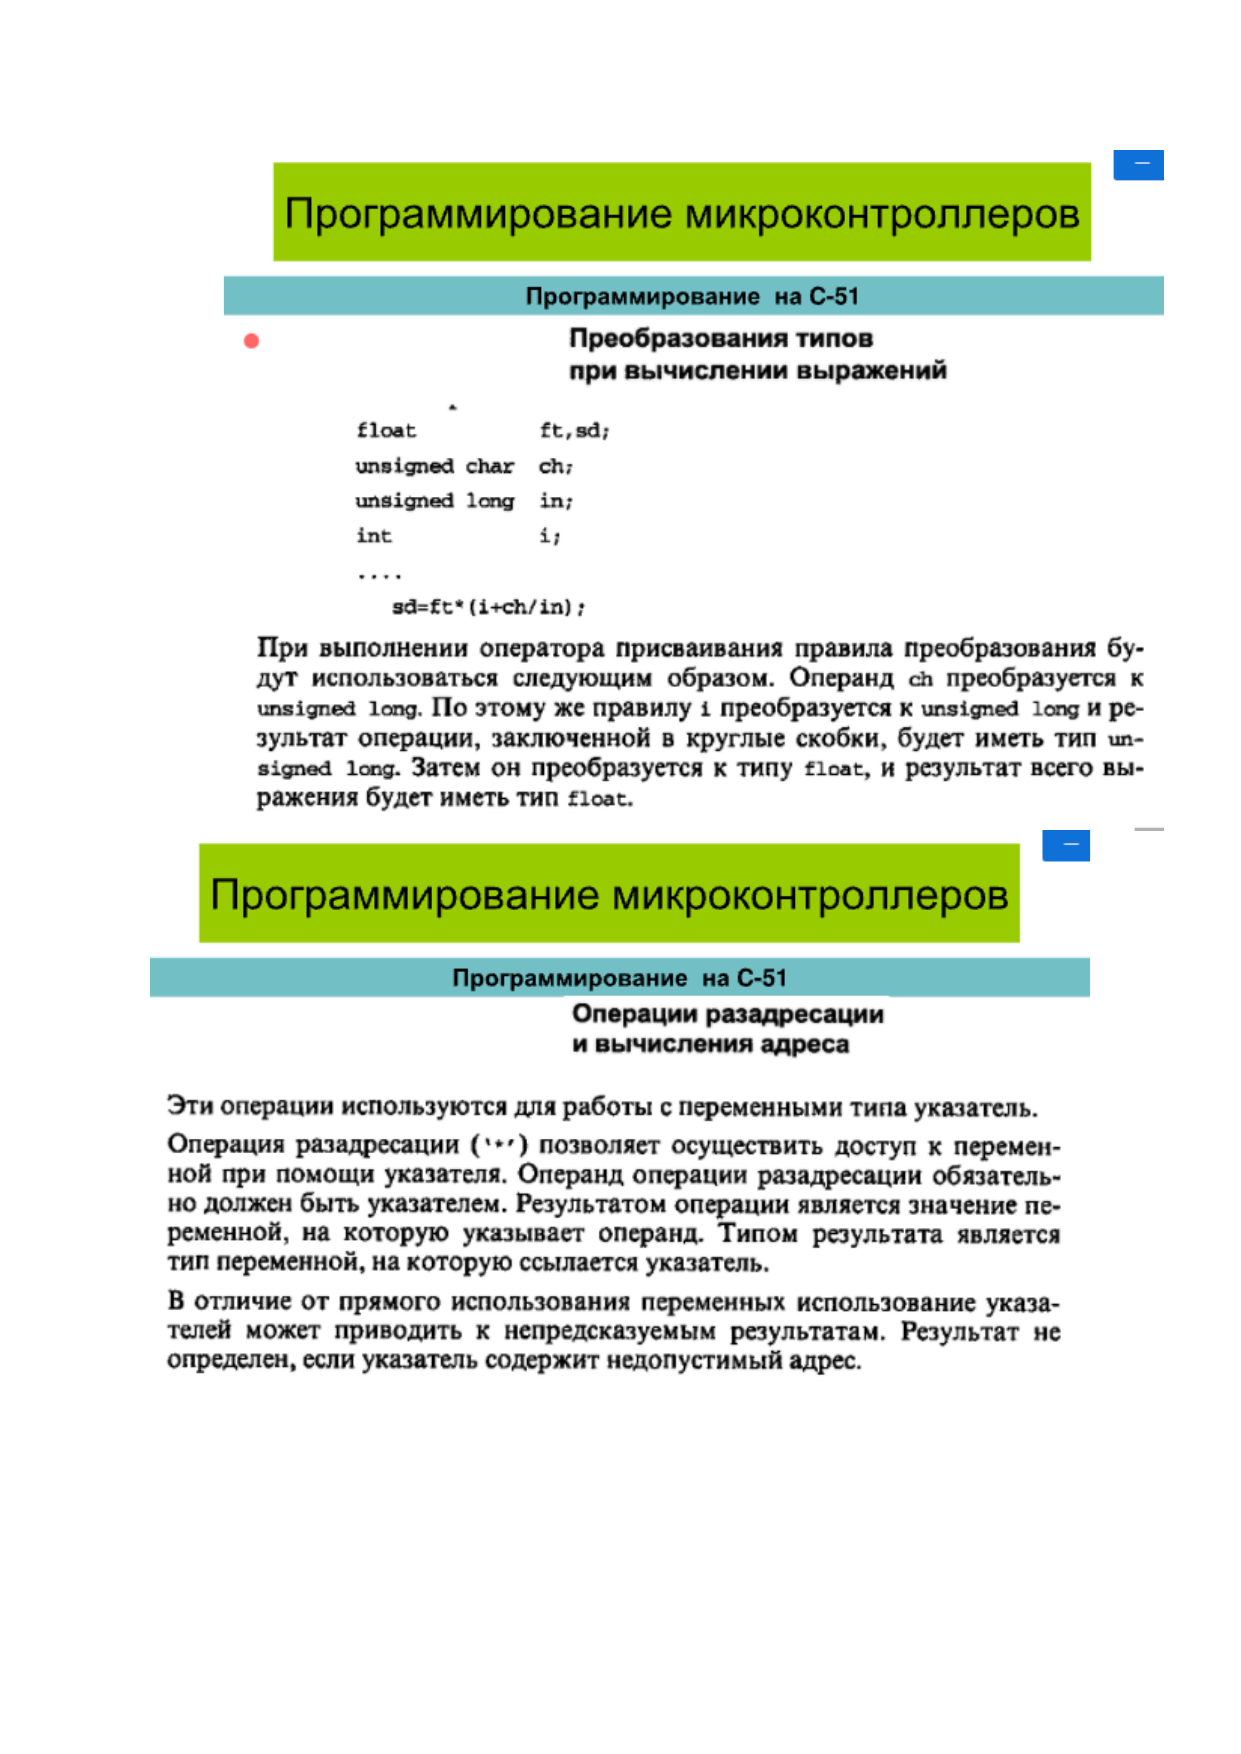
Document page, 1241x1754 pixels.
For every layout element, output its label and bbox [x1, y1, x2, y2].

picture [150, 150, 1164, 1384]
